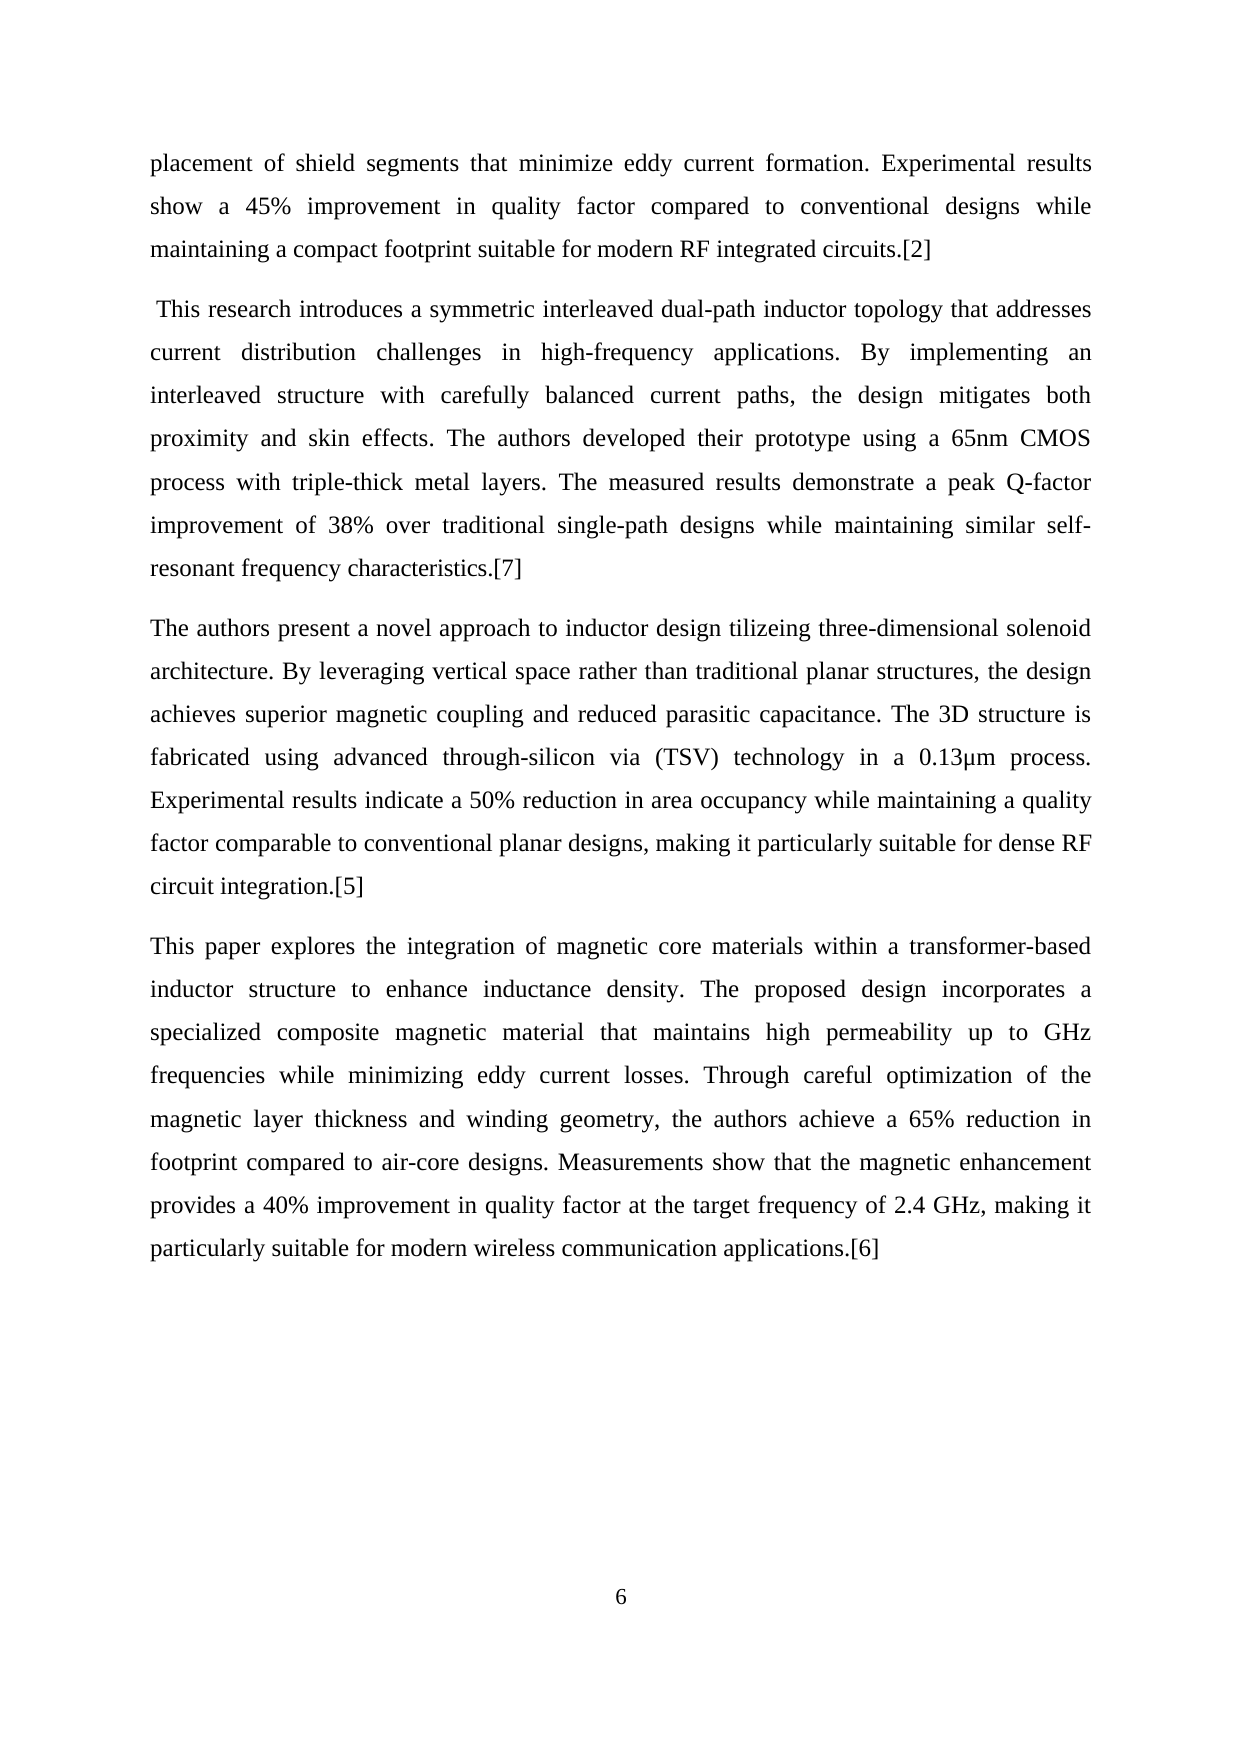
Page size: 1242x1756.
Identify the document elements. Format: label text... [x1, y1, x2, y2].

text This research introduces a symmetric interleaved dual-path inductor topology that addresses current distribution challenges in high-frequency applications. By implementing an interleaved structure with carefully balanced current paths, the design mitigates both proximity and skin effects. The authors developed their prototype using a 65nm CMOS process with triple-thick metal layers. The measured results demonstrate a peak Q-factor improvement of 38% over traditional single-path designs while maintaining similar self-resonant frequency characteristics.[7] [150, 294, 1092, 582]
text This paper explores the integration of magnetic core materials within a transformer-based inductor structure to enhance inductance density. The proposed design incorporates a specialized composite magnetic material that maintains high permeability up to GHz frequencies while minimizing eddy current losses. Through careful optimization of the magnetic layer thickness and winding geometry, the authors achieve a 65% reduction in footprint compared to air-core designs. Measurements show that the magnetic enhancement provides a 40% improvement in quality factor at the target frequency of 2.4 GHz, making it particularly suitable for modern wireless communication applications.[6] [150, 931, 1092, 1262]
text The authors present a novel approach to inductor design tilizeing three-dimensional solenoid architecture. By leveraging vertical space rather than traditional planar structures, the design achieves superior magnetic coupling and reduced parasitic capacitance. The 3D structure is fabricated using advanced through-silicon via (TSV) technology in a 0.13μm process. Experimental results indicate a 50% reduction in area occupancy while maintaining a quality factor comparable to conventional planar designs, making it particularly suitable for dense RF circuit integration.[5] [150, 613, 1092, 900]
text placement of shield segments that minimize eddy current formation. Experimental results show a 45% improvement in quality factor compared to conventional designs while maintaining a compact footprint suitable for modern RF integrated circuits.[2] [150, 148, 1092, 263]
